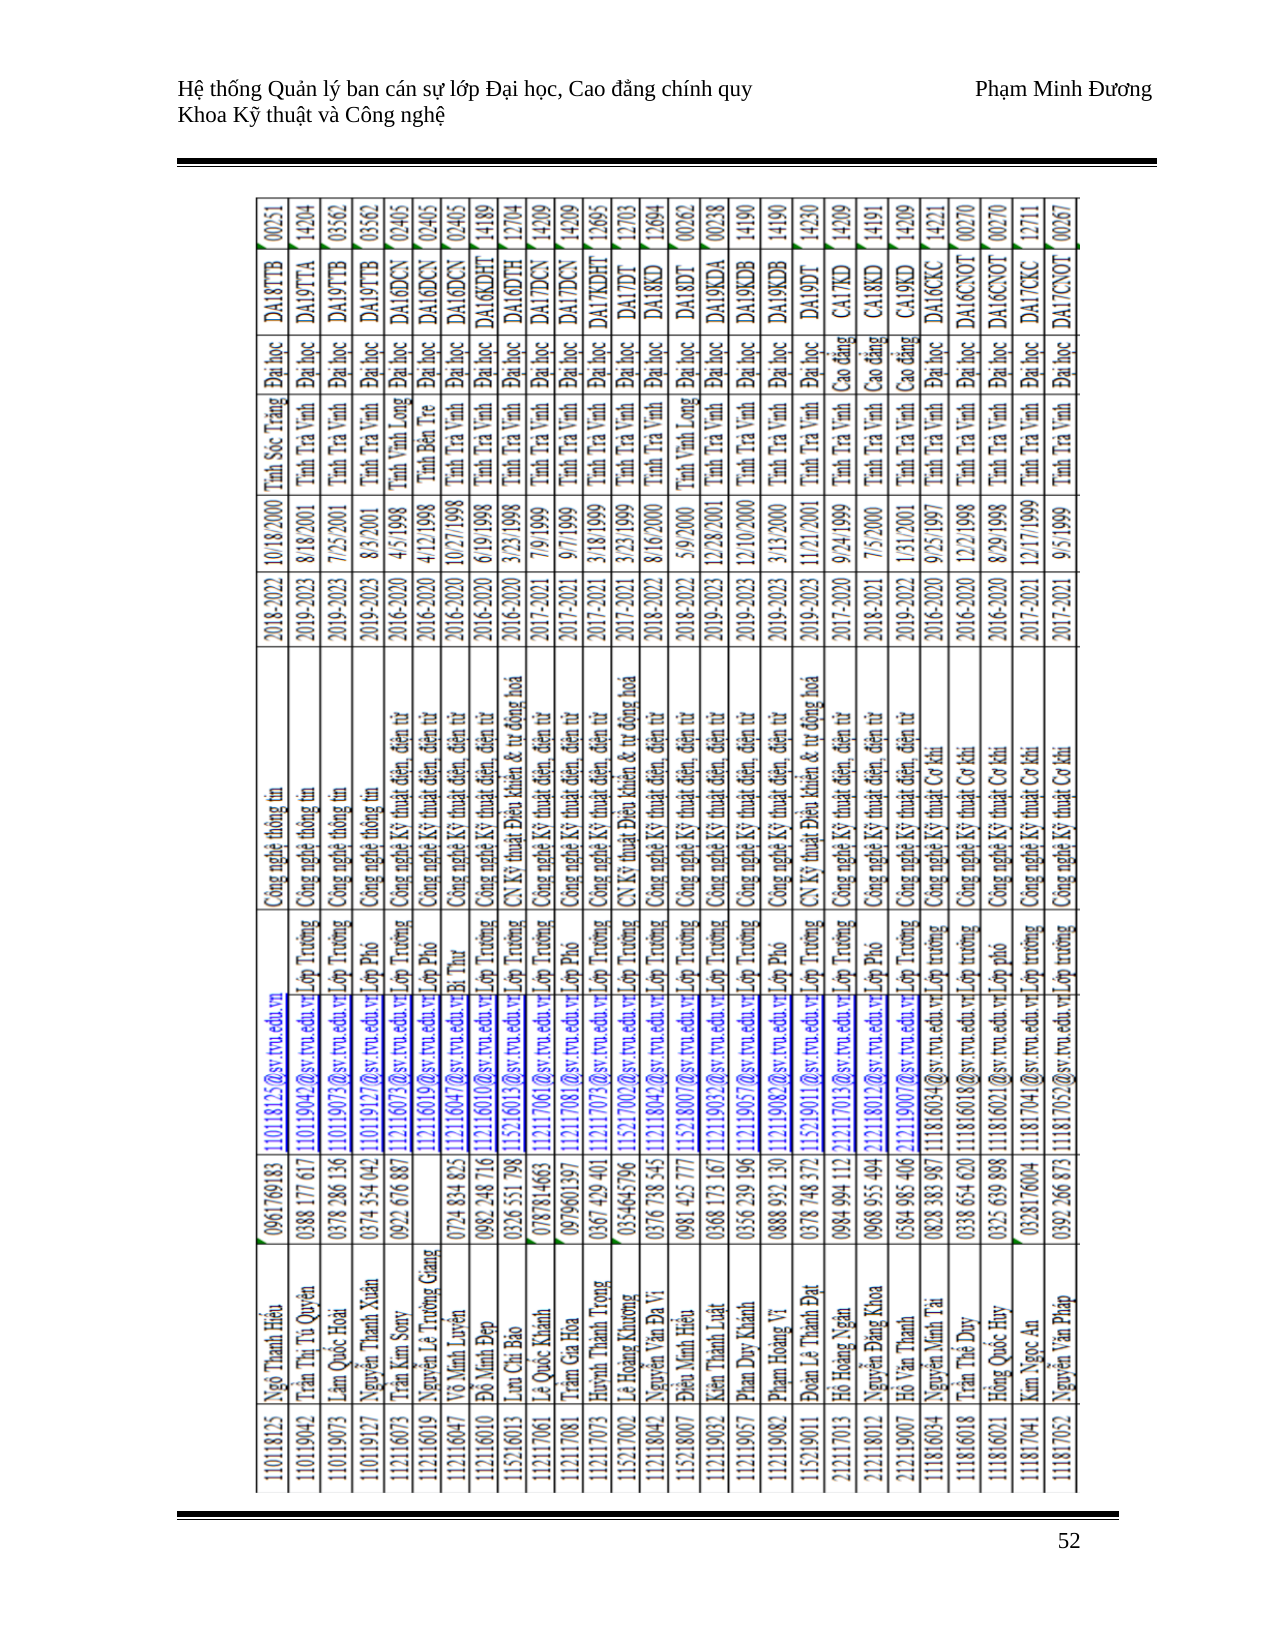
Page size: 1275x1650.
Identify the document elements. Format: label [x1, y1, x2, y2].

picture [256, 198, 1080, 1493]
